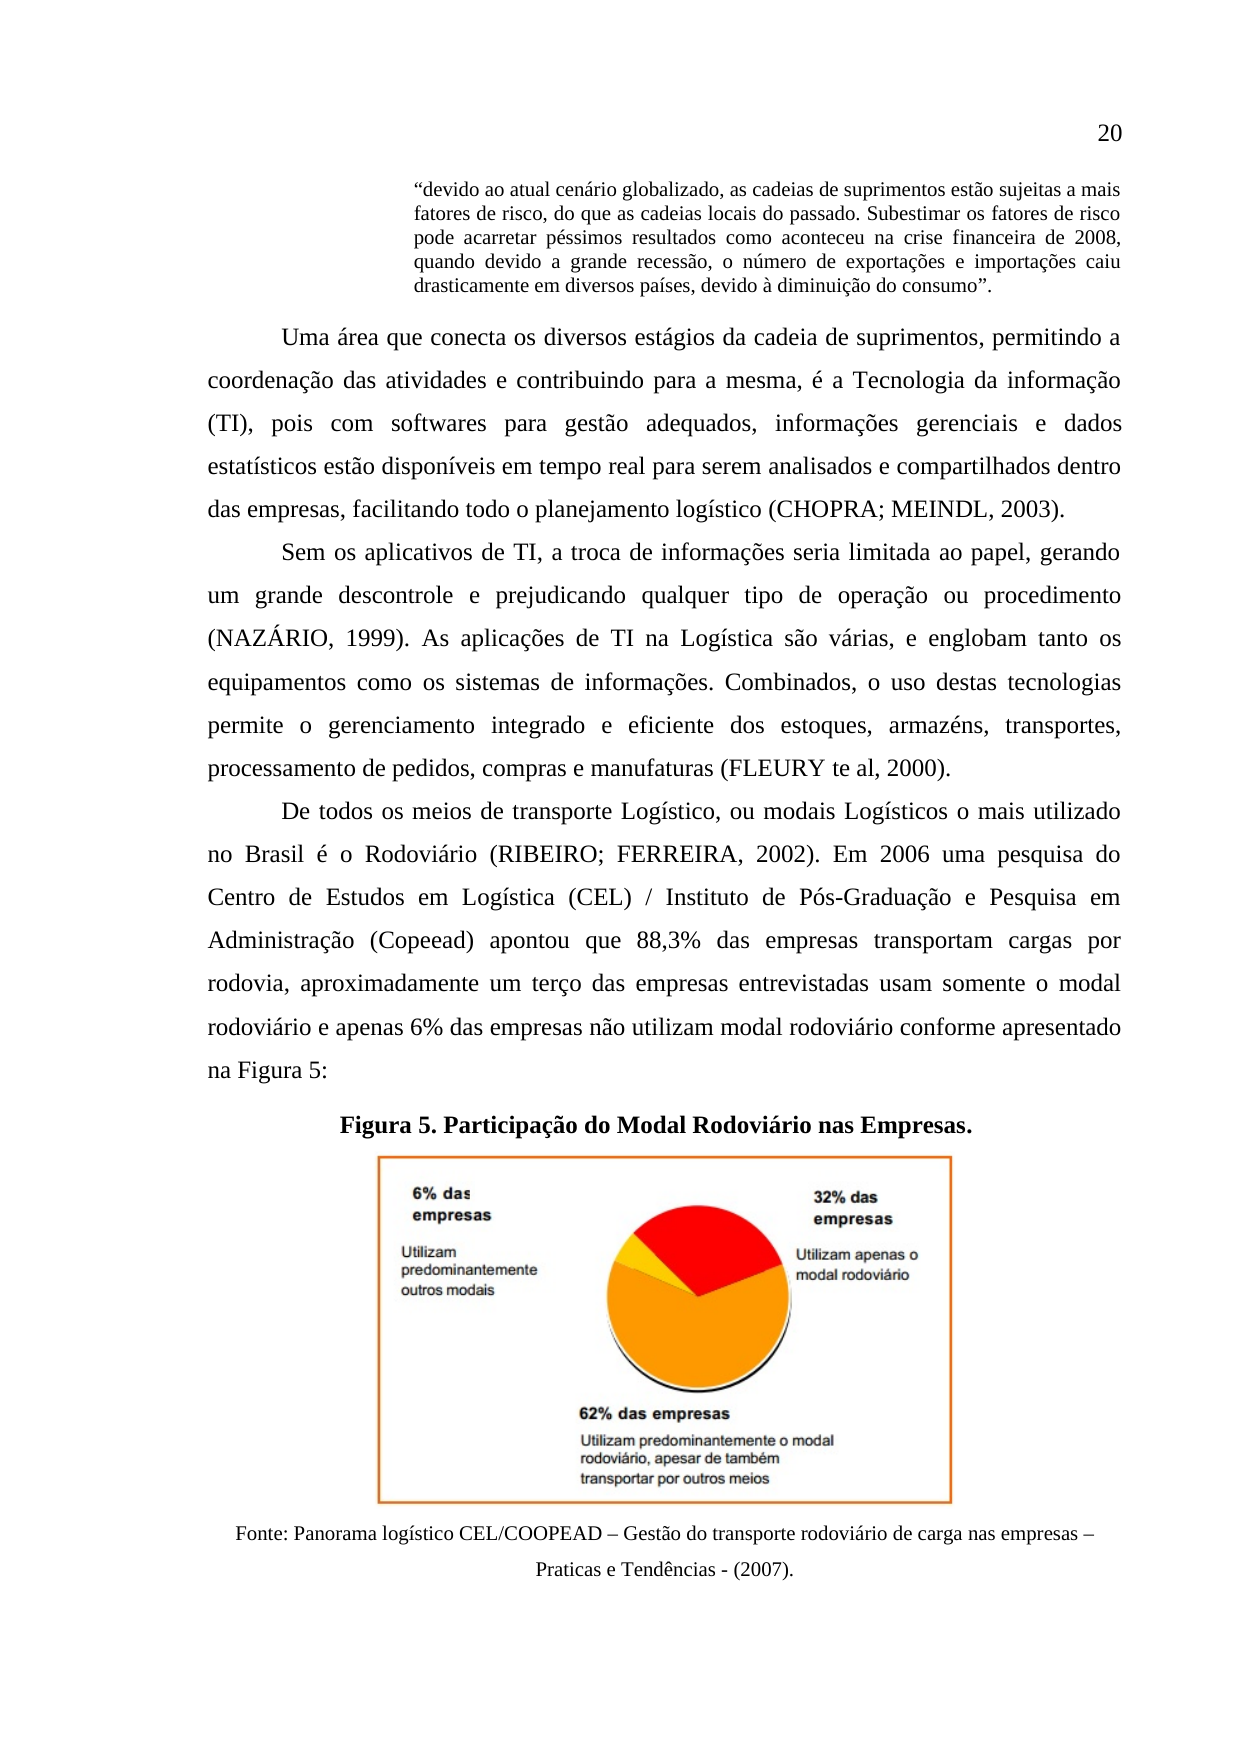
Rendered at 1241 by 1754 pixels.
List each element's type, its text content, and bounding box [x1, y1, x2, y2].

picture [374, 1151, 955, 1509]
text De todos os meios de transporte Logístico, ou modais Logísticos o mais utilizado no Brasil é o Rodoviário (RIBEIRO; FERREIRA, 2002). Em 2006 uma pesquisa do Centro de Estudos em Logística (CEL) / Instituto de Pós-Graduação e Pesquisa em Administração (Copeead) apontou que 88,3% das empresas transportam cargas por rodovia, aproximadamente um terço das empresas entrevistadas usam somente o modal rodoviário e apenas 6% das empresas não utilizam modal rodoviário conforme apresentado na Figura 5: [207, 796, 1122, 1083]
text “devido ao atual cenário globalizado, as cadeias de suprimentos estão sujeitas a mais fatores de risco, do que as cadeias locais do passado. Subestimar os fatores de risco pode acarretar péssimos resultados como aconteceu na crise financeira de 2008, quando devido a grande recessão, o número de exportações e importações caiu drasticamente em diversos países, devido à diminuição do consumo”. [413, 177, 1122, 297]
text Sem os aplicativos de TI, a troca de informações seria limitada ao papel, gerando um grande descontrole e prejudicando qualquer tipo de operação ou procedimento (NAZÁRIO, 1999). As aplicações de TI na Logística são várias, e englobam tanto os equipamentos como os sistemas de informações. Combinados, o uso destas tecnologias permite o gerenciamento integrado e eficiente dos estoques, armazéns, transportes, processamento de pedidos, compras e manufaturas (FLEURY te al, 2000). [207, 537, 1122, 782]
text Uma área que conecta os diversos estágios da cadeia de suprimentos, permitindo a coordenação das atividades e contribuindo para a mesma, é a Tecnologia da informação (TI), pois com softwares para gestão adequados, informações gerenciais e dados estatísticos estão disponíveis em tempo real para serem analisados e compartilhados dentro das empresas, facilitando todo o planejamento logístico (CHOPRA; MEINDL, 2003). [207, 322, 1122, 523]
text Figura 5. Participação do Modal Rodoviário nas Empresas. [190, 1110, 1122, 1139]
